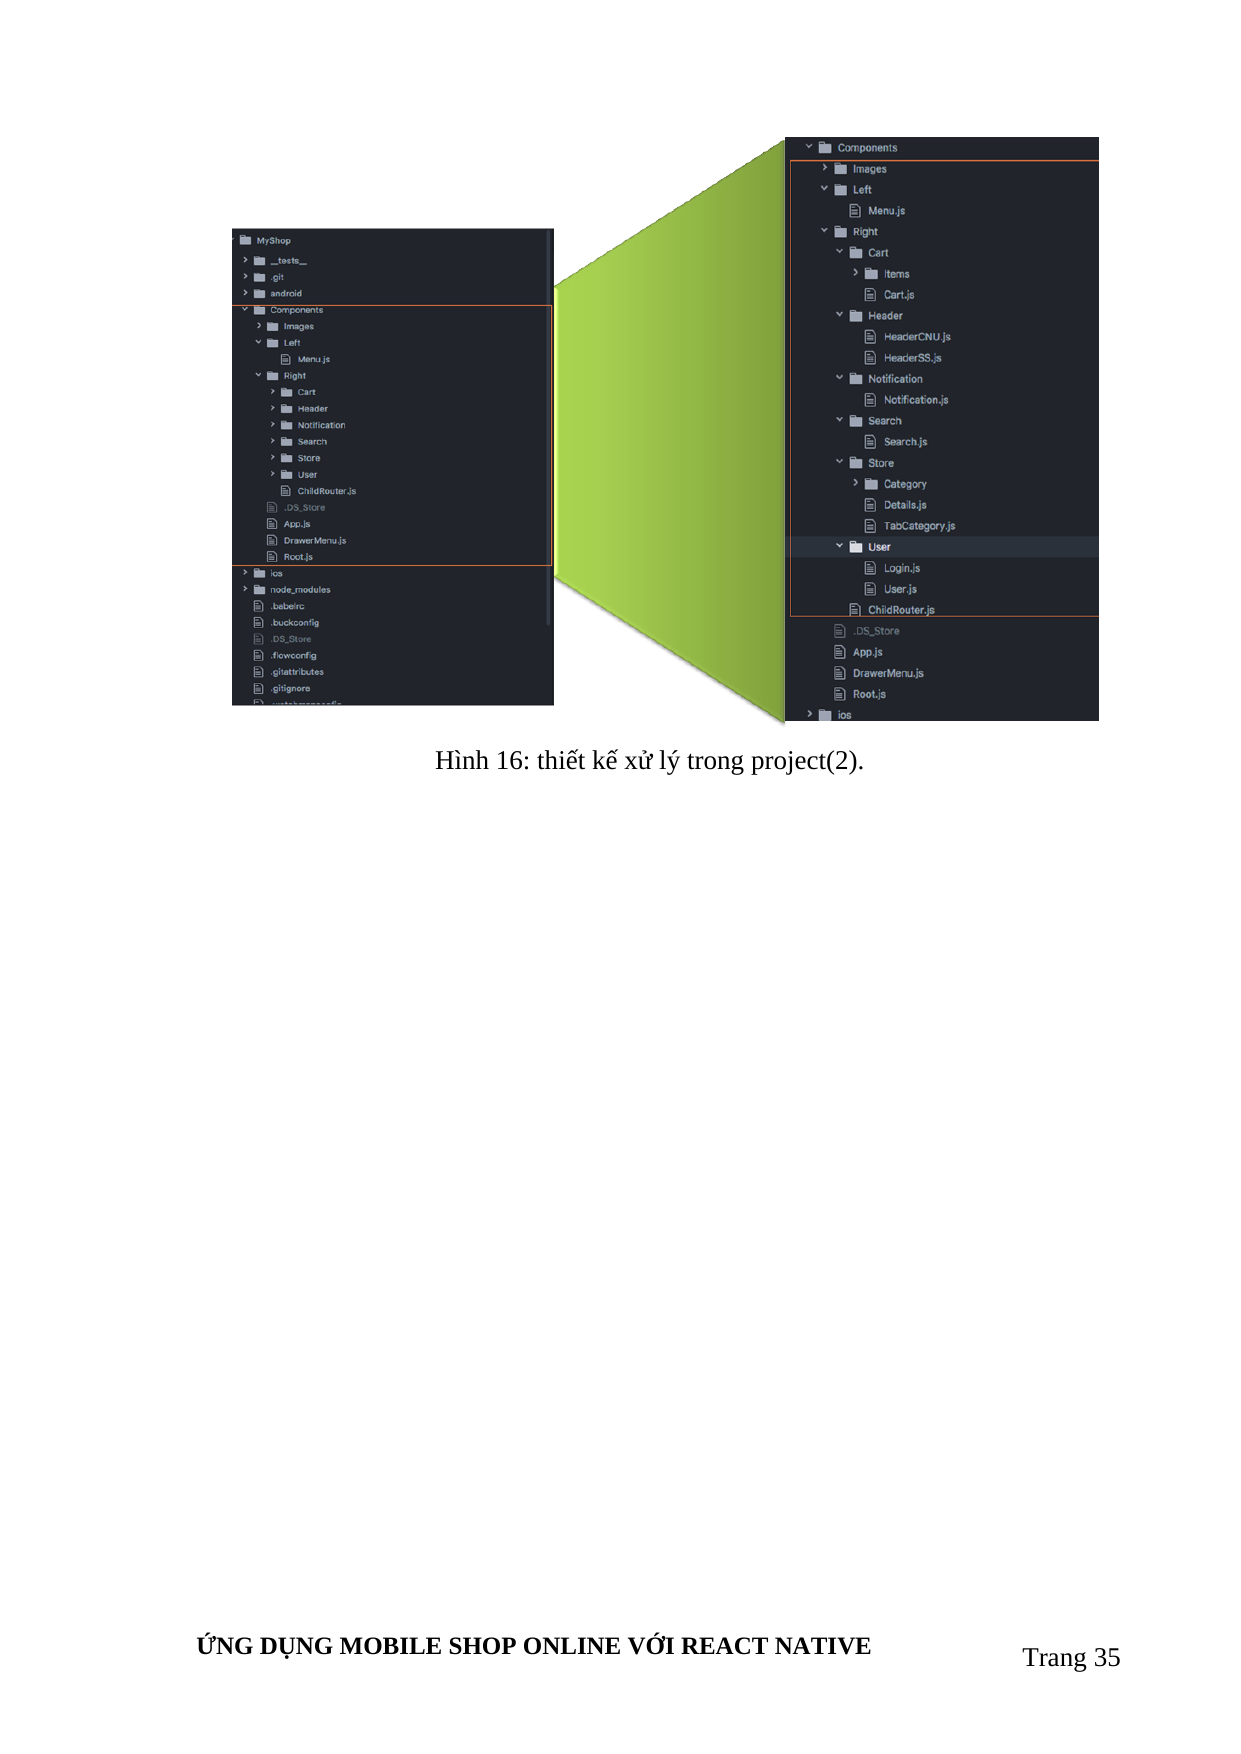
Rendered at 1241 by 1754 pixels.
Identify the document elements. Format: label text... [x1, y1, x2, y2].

text Hình 16: thiết kế xử lý trong project(2). [177, 744, 1122, 775]
picture [177, 118, 1153, 744]
